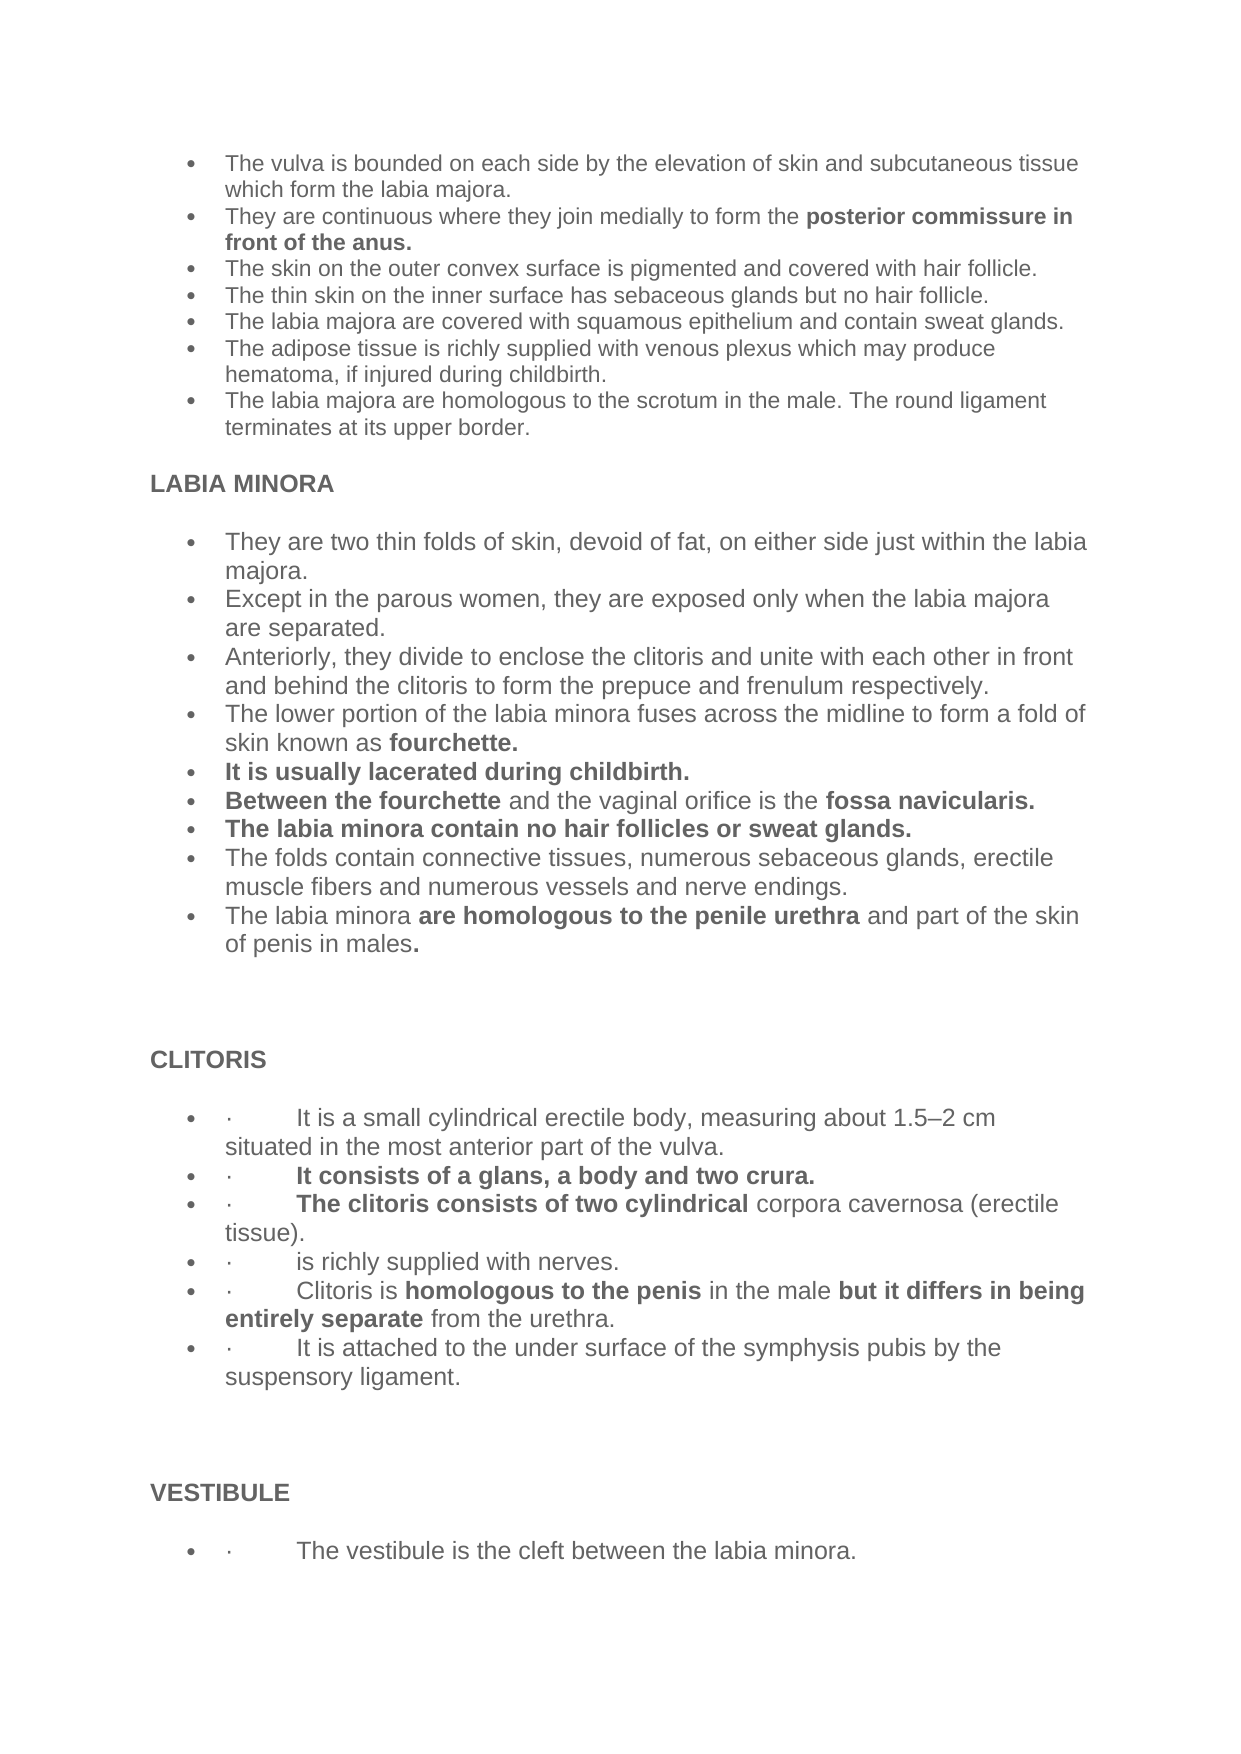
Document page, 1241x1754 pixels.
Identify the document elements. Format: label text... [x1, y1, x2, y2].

list · It is a small cylindrical erectile body, measuring about 1.5–2 cm situated in the most anterior part of the vulva. [187, 1103, 1090, 1161]
list · Clitoris is homologous to the penis in the male but it differs in being entirely separate from the urethra. [187, 1276, 1090, 1333]
list The folds contain connective tissues, numerous sebaceous glands, erectile muscle fibers and numerous vessels and nerve endings. [187, 843, 1090, 901]
list · It is attached to the under surface of the symphysis pubis by the suspensory ligament. [187, 1333, 1090, 1391]
list Anteriorly, they divide to enclose the clitoris and unite with each other in front and behind the clitoris to form the prepuce and frenulum respectively. [187, 642, 1090, 699]
list The labia majora are covered with squamous epithelium and contain sweat glands. [187, 308, 1090, 334]
list · is richly supplied with nerves. [187, 1247, 1090, 1276]
list They are two thin folds of skin, devoid of fat, on either side just within the labia majora. [187, 527, 1090, 584]
list The adipose tissue is richly supplied with venous plexus which may produce hematoma, if injured during childbirth. [187, 334, 1090, 387]
list Between the fourchette and the vaginal orifice is the fossa navicularis. [187, 786, 1090, 814]
list It is usually lacerated during childbirth. [187, 757, 1090, 786]
list Except in the parous women, they are exposed only when the labia majora are separated. [187, 584, 1090, 642]
list The vulva is bounded on each side by the elevation of skin and subcutaneous tissue which form the labia majora. [187, 150, 1090, 203]
list The labia minora are homologous to the penile urethra and part of the skin of penis in males. [187, 901, 1090, 958]
list The labia minora contain no hair follicles or sweat glands. [187, 814, 1090, 843]
text CLITORIS [150, 1045, 1090, 1074]
list The labia majora are homologous to the scrotum in the male. The round ligament terminates at its upper border. [187, 387, 1090, 440]
text LABIA MINORA [150, 469, 1090, 498]
text VESTIBULE [150, 1478, 1090, 1507]
list The skin on the outer convex surface is pigmented and covered with hair follicle. [187, 255, 1090, 282]
list · It consists of a glans, a body and two crura. [187, 1161, 1090, 1189]
list They are continuous where they join medially to form the posterior commissure in front of the anus. [187, 203, 1090, 255]
list The lower portion of the labia minora fuses across the midline to form a fold of skin known as fourchette. [187, 699, 1090, 757]
list · The clitoris consists of two cylindrical corpora cavernosa (erectile tissue). [187, 1189, 1090, 1247]
list · The vestibule is the cleft between the labia minora. [187, 1536, 1090, 1564]
list The thin skin on the inner surface has sebaceous glands but no hair follicle. [187, 282, 1090, 308]
